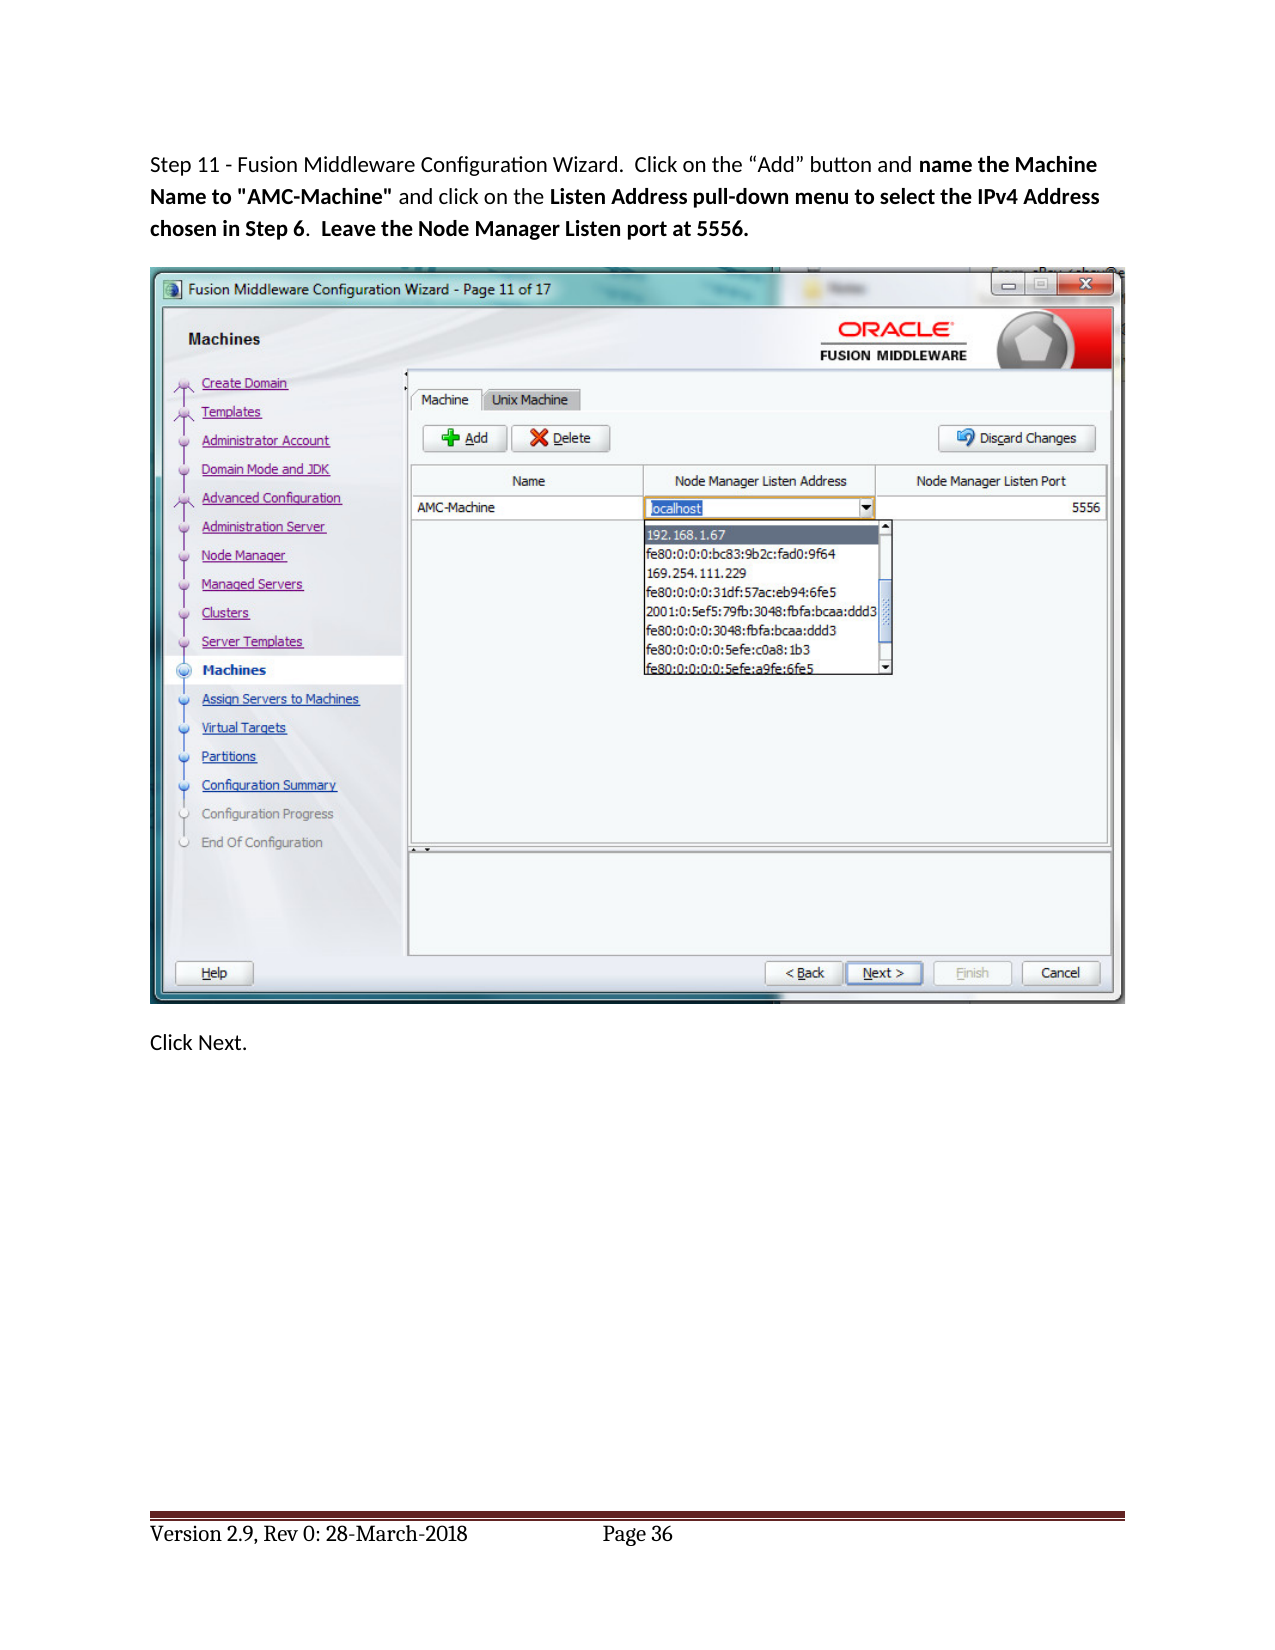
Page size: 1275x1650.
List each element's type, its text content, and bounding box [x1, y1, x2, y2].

text Step 11 - Fusion Middleware Configuration Wizard. Click on the “Add” button and name the Machine Name to "AMC-Machine" and click on the Listen Address pull-down menu to select the IPv4 Address chosen in Step 6. Leave the Node Manager Listen port at 5556. [150, 150, 1125, 242]
picture [150, 267, 1125, 1004]
text Click Next. [150, 1028, 1125, 1056]
